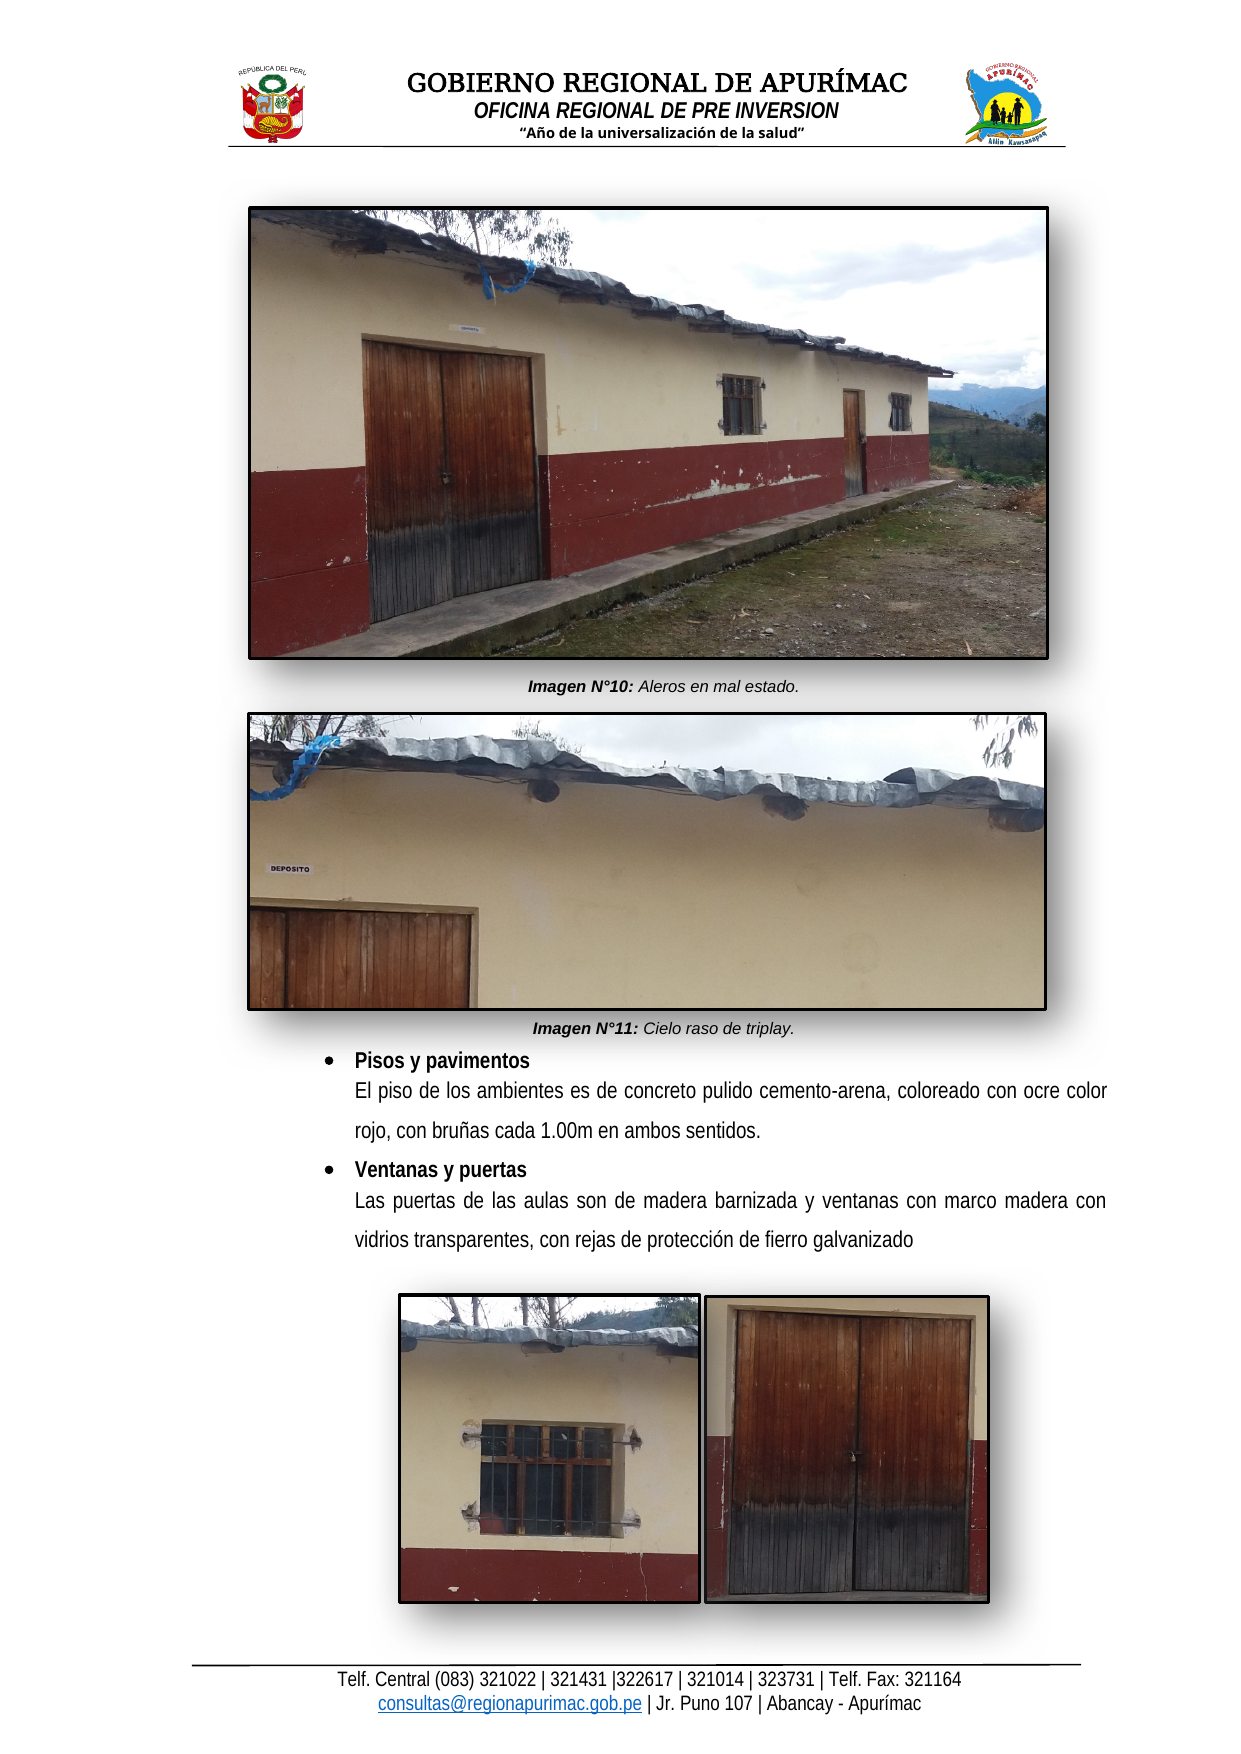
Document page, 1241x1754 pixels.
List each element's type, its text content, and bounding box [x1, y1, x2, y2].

picture [251, 210, 1046, 657]
list Ventanas y puertas [325, 1156, 1107, 1183]
text Imagen N°11: Cielo raso de triplay. [222, 1018, 1107, 1038]
picture [707, 1298, 987, 1601]
picture [250, 715, 1044, 1008]
picture [965, 63, 1047, 145]
list Las puertas de las aulas son de madera barnizada y ventanas con marco madera con vidrios transparentes, con rejas de protección de fierro galvanizado [354, 1187, 1107, 1252]
picture [401, 1297, 698, 1601]
list Pisos y pavimentos [325, 1047, 1107, 1074]
text Imagen N°10: Aleros en mal estado. [222, 677, 1107, 696]
list El piso de los ambientes es de concreto pulido cemento-arena, coloreado con ocre color rojo, con bruñas cada 1.00m en ambos sentidos. [354, 1077, 1107, 1143]
picture [238, 66, 307, 143]
